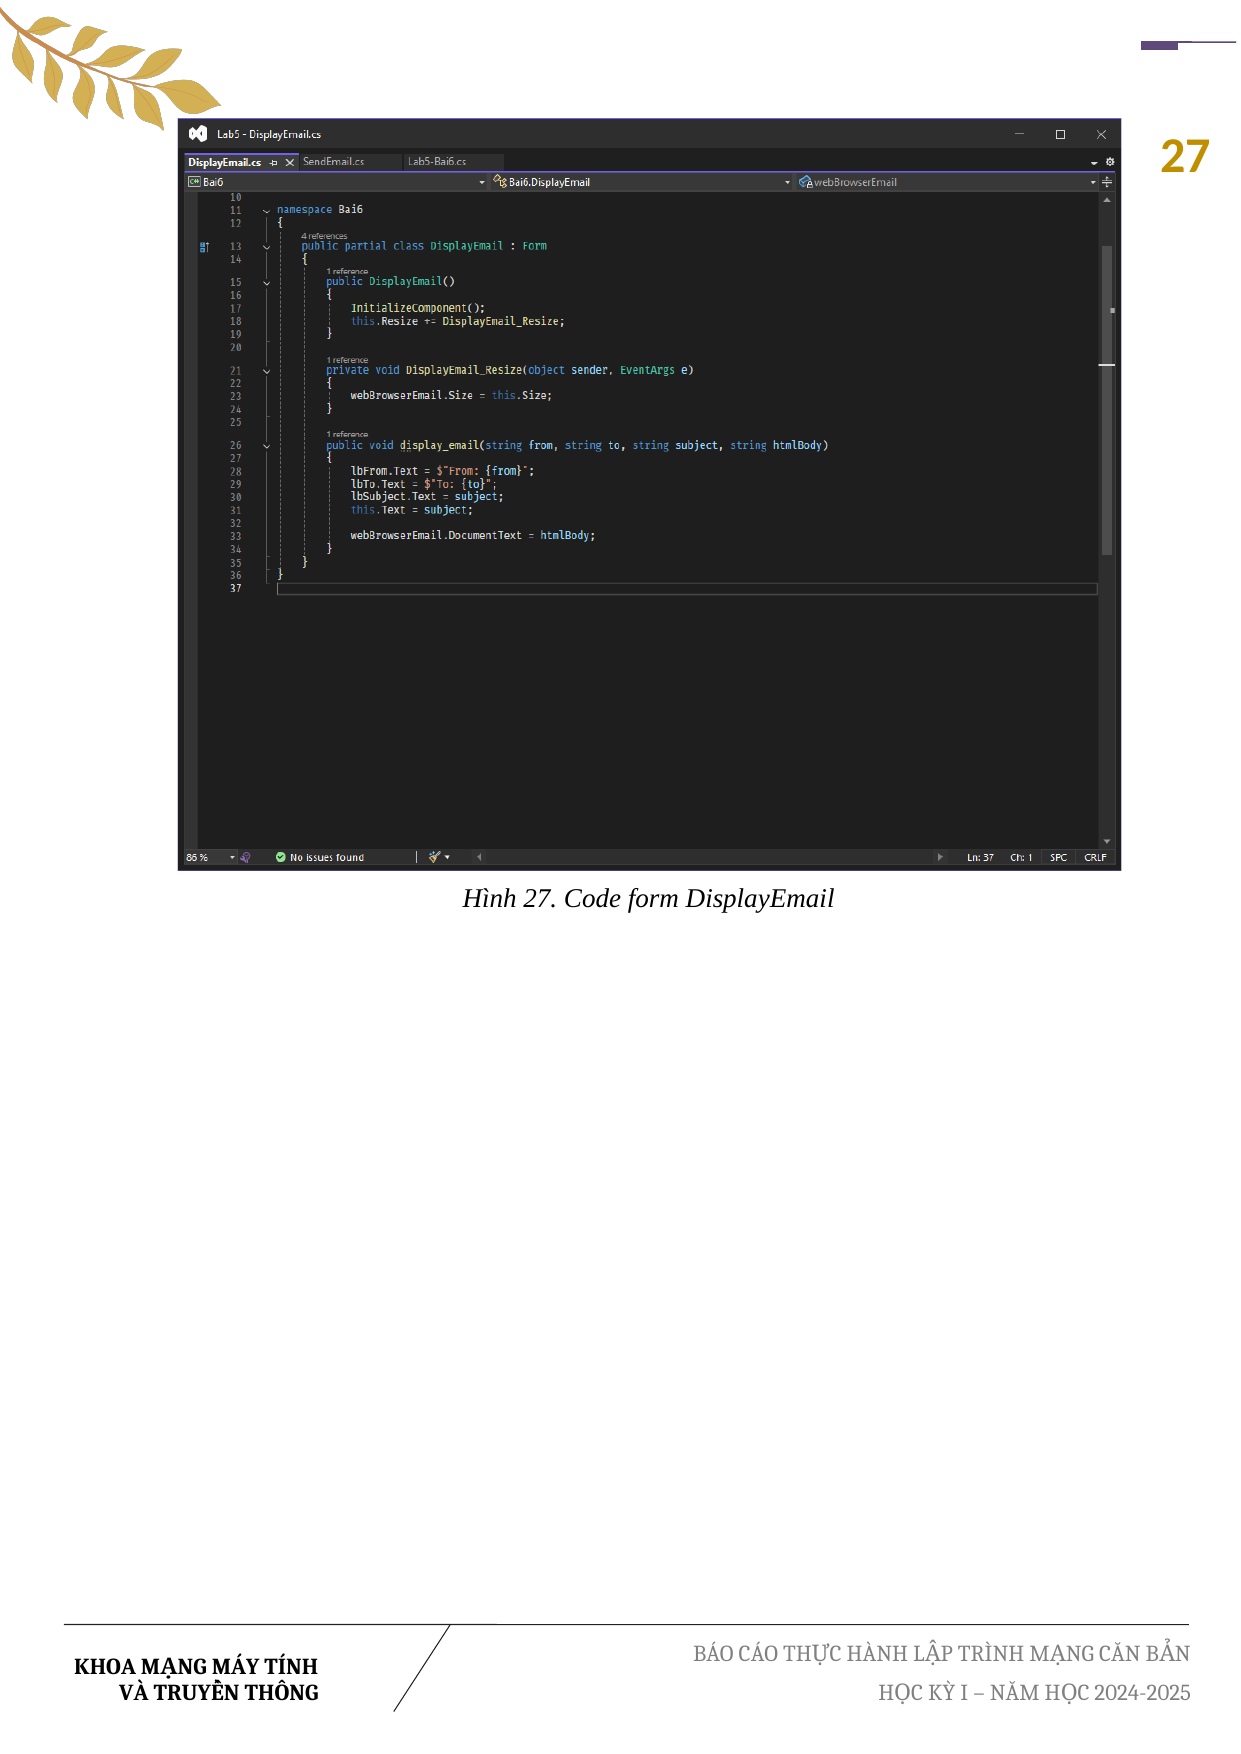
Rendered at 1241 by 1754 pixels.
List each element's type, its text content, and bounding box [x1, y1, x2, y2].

picture [0, 0, 1122, 871]
text Hình 27. Code form DisplayEmail [177, 883, 1122, 914]
